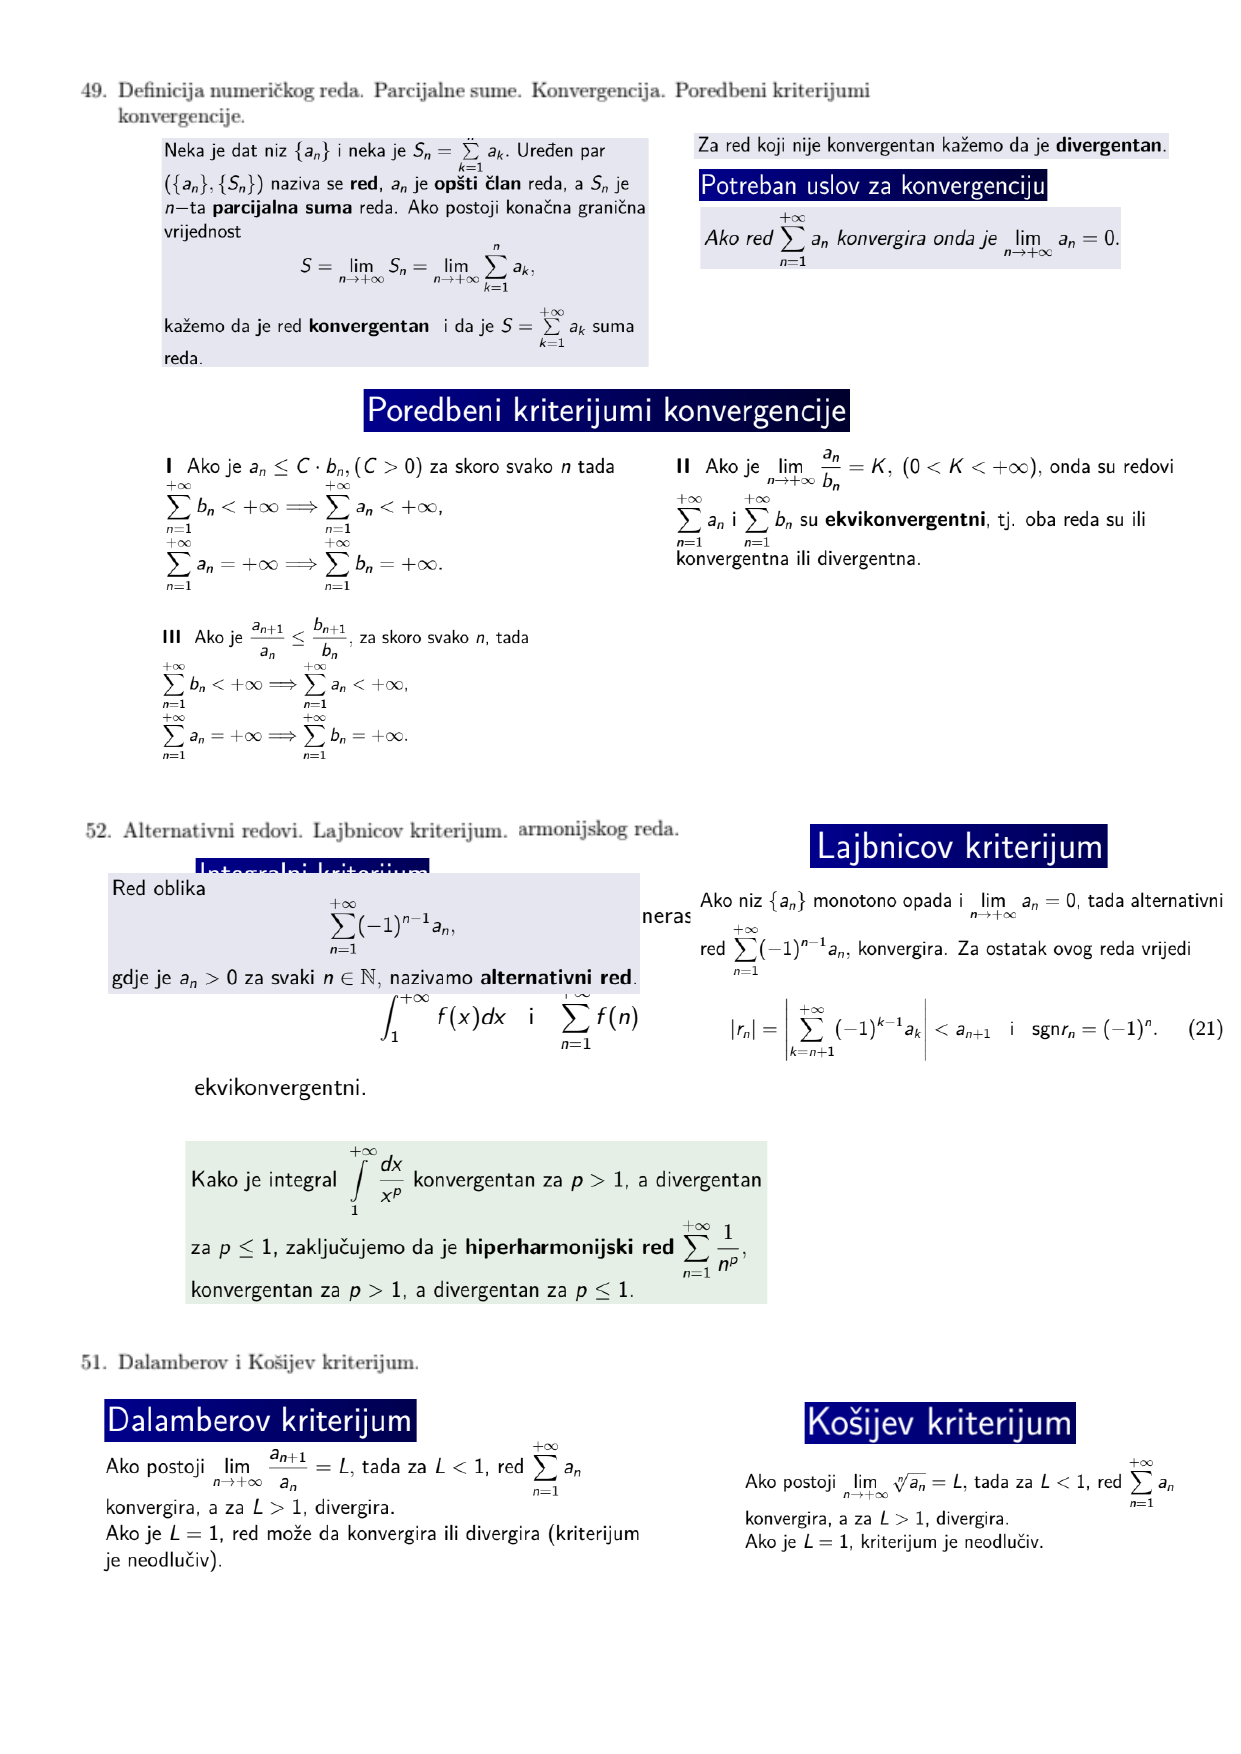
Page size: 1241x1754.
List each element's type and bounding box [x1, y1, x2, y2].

picture [699, 169, 1048, 201]
picture [160, 450, 621, 597]
picture [693, 133, 1169, 159]
picture [161, 138, 649, 367]
picture [804, 1402, 1076, 1444]
picture [669, 443, 1184, 574]
picture [75, 1347, 429, 1382]
picture [155, 616, 534, 766]
picture [103, 1399, 642, 1576]
picture [185, 1141, 768, 1304]
picture [75, 75, 872, 131]
picture [75, 812, 694, 854]
picture [700, 207, 1121, 269]
picture [810, 824, 1108, 868]
picture [108, 858, 1227, 1101]
picture [740, 1456, 1181, 1557]
picture [363, 389, 850, 432]
